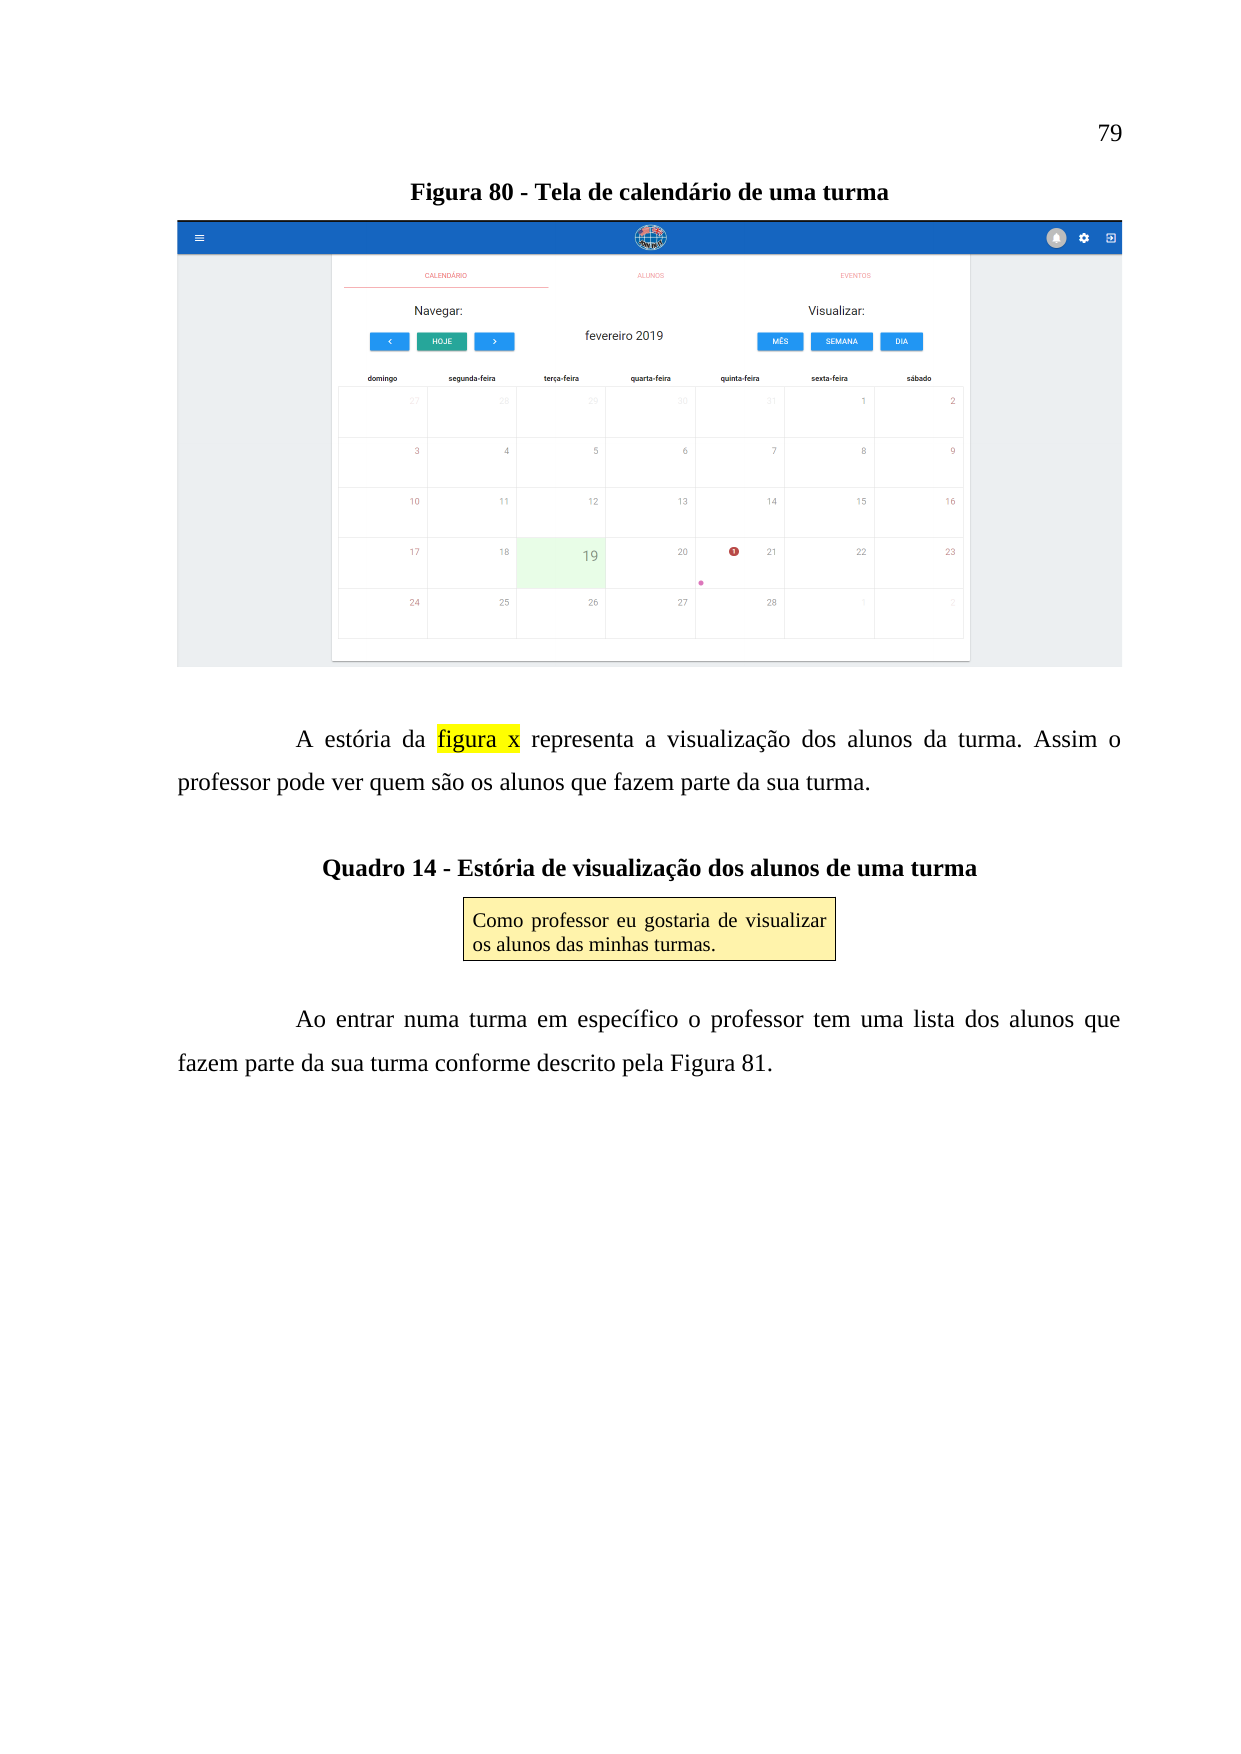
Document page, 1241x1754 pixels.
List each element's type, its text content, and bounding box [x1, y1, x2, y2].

picture [177, 220, 1123, 667]
text Ao entrar numa turma em específico o professor tem uma lista dos alunos que fazem parte da sua turma conforme descrito pela . [177, 1004, 1122, 1076]
text A estória da figura x representa a visualização dos alunos da turma. Assim o professor pode ver quem são os alunos que fazem parte da sua turma. [177, 724, 1122, 796]
text Como professor eu gostaria de visualizar os alunos das minhas turmas. [464, 898, 835, 960]
